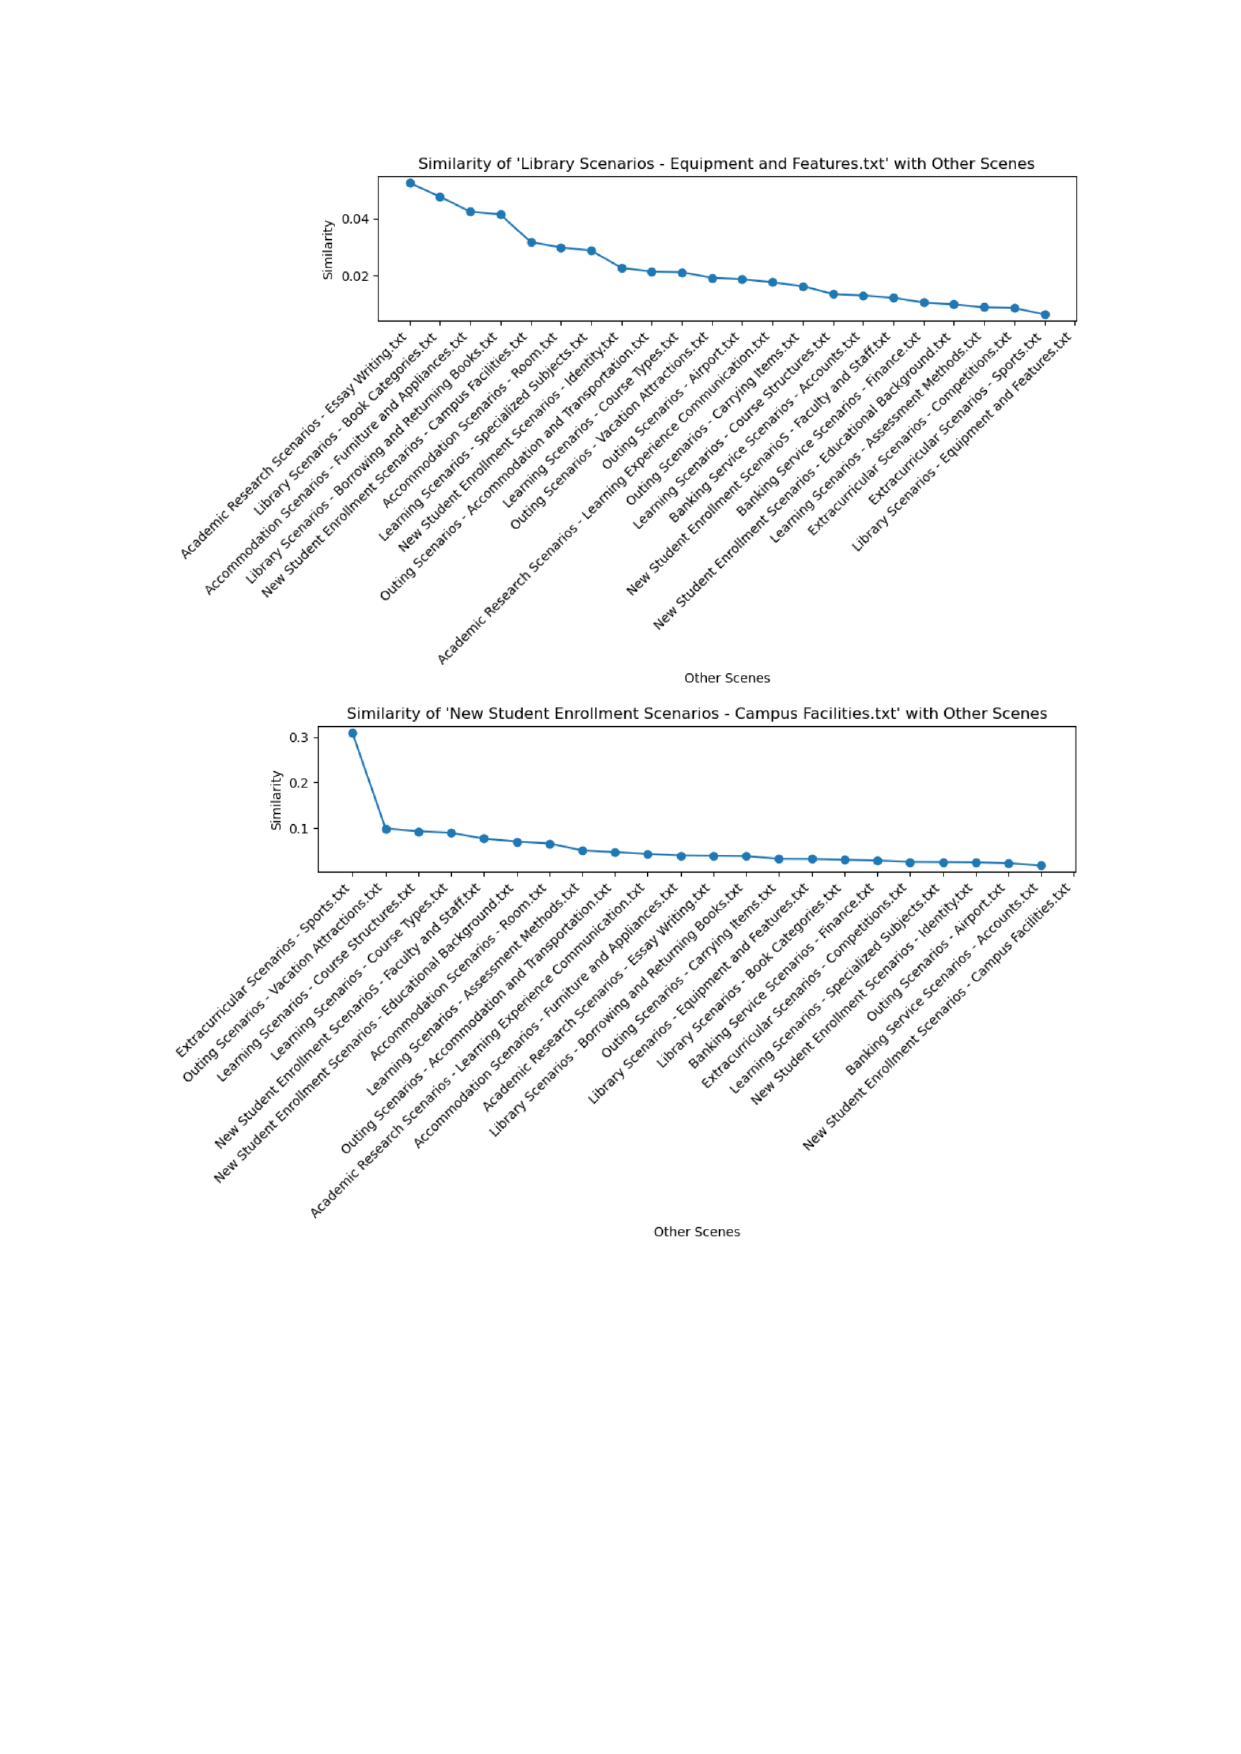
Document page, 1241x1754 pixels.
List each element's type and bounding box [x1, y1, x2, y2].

picture [150, 699, 1091, 1244]
picture [150, 150, 1091, 696]
